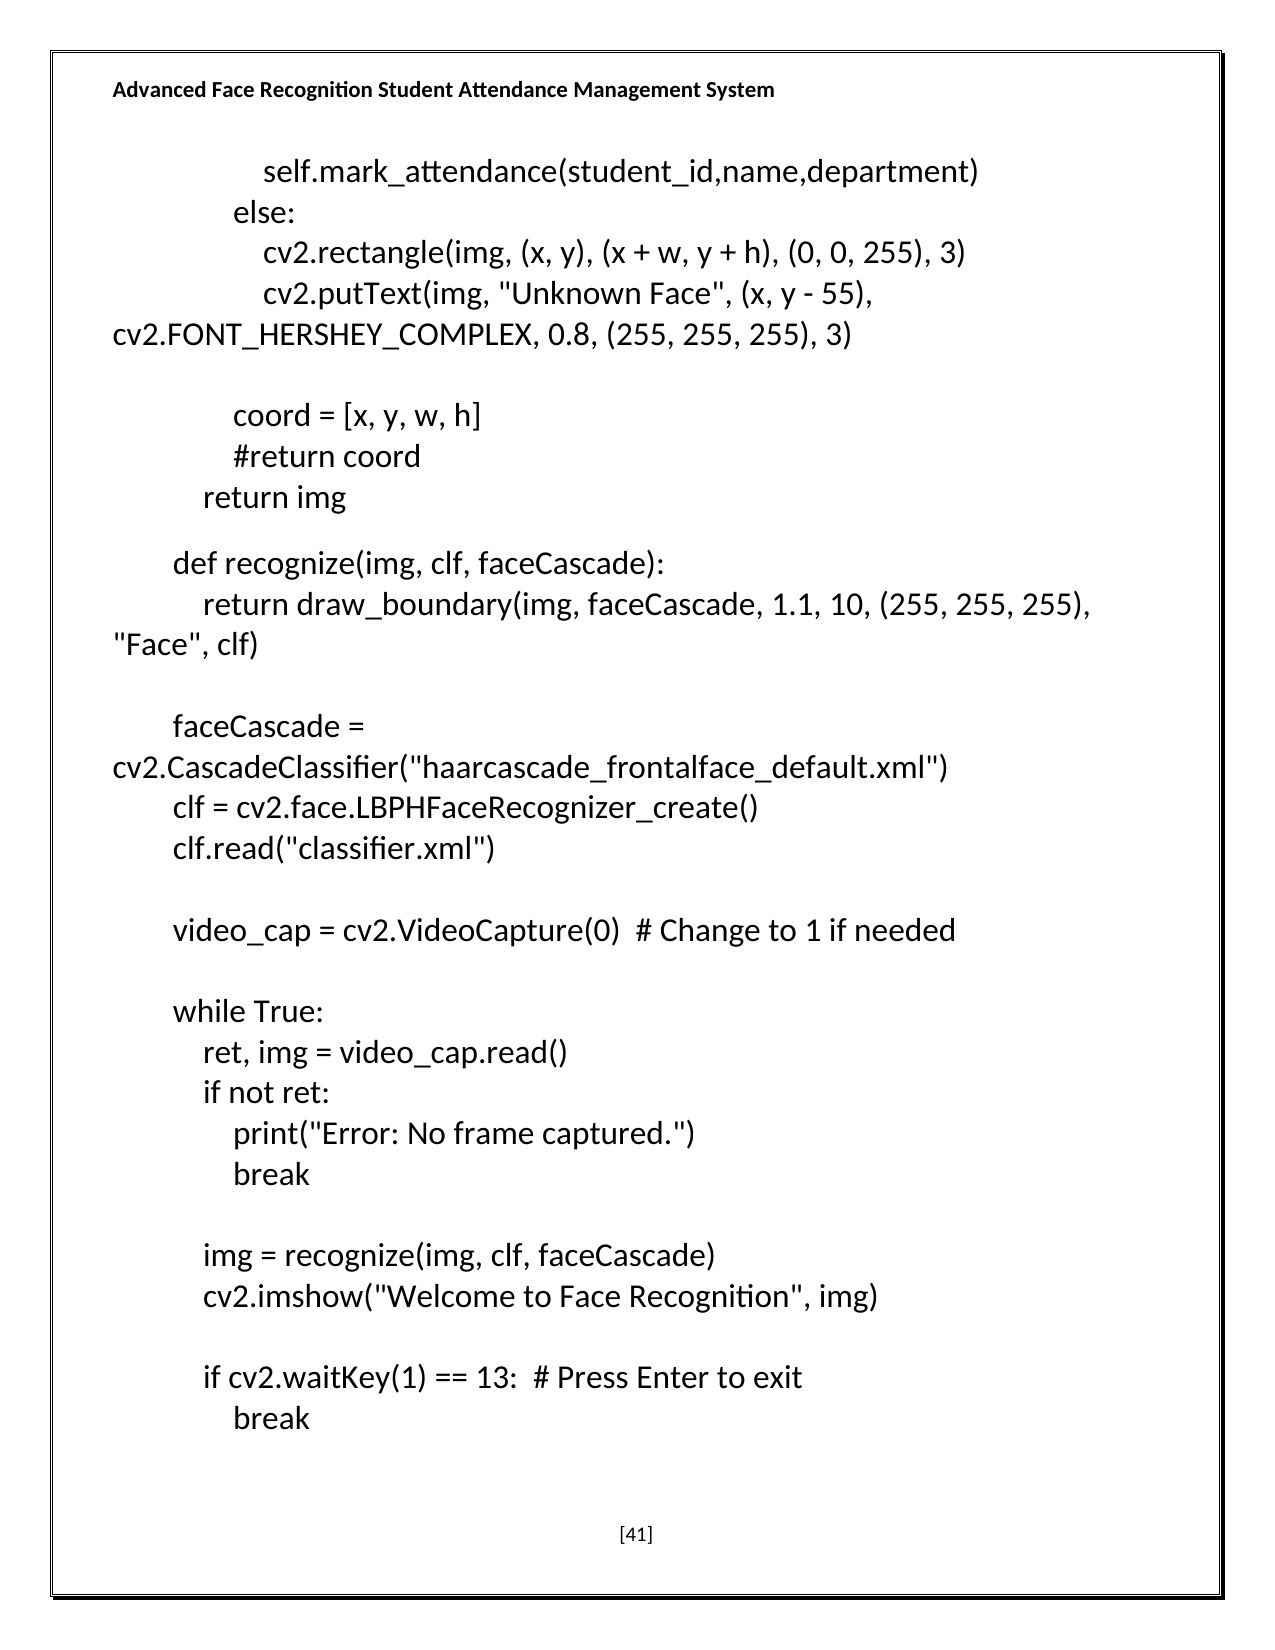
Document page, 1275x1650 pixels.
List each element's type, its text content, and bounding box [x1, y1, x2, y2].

text video_cap = cv2.VideoCapture(0) # Change to 1 if needed [112, 908, 1159, 949]
text print("Error: No frame captured.") [112, 1112, 1159, 1153]
text faceCascade = cv2.CascadeClassifier("haarcascade_frontalface_default.xml") [112, 705, 1159, 786]
text ret, img = video_cap.read() [112, 1031, 1159, 1071]
text break [112, 1153, 1159, 1194]
text img = recognize(img, clf, faceCascade) [112, 1234, 1159, 1275]
text if cv2.waitKey(1) == 13: # Press Enter to exit [112, 1357, 1159, 1397]
text coord = [x, y, w, h] [112, 394, 1159, 435]
text cv2.imshow("Welcome to Face Recognition", img) [112, 1275, 1159, 1316]
text return draw_boundary(img, faceCascade, 1.1, 10, (255, 255, 255), "Face", clf) [112, 583, 1159, 664]
text #return coord [112, 435, 1159, 476]
text cv2.putText(img, "Unknown Face", (x, y - 55), cv2.FONT_HERSHEY_COMPLEX, 0.8, (255, 255, 255), 3) [112, 272, 1159, 354]
text break [112, 1397, 1159, 1438]
text if not ret: [112, 1071, 1159, 1112]
text else: [112, 191, 1159, 231]
text while True: [112, 990, 1159, 1031]
text self.mark_attendance(student_id,name,department) [112, 150, 1159, 191]
text return img [112, 476, 1159, 517]
text cv2.rectangle(img, (x, y), (x + w, y + h), (0, 0, 255), 3) [112, 231, 1159, 272]
text clf = cv2.face.LBPHFaceRecognizer_create() [112, 786, 1159, 827]
text def recognize(img, clf, faceCascade): [112, 542, 1159, 583]
text clf.read("classifier.xml") [112, 827, 1159, 868]
